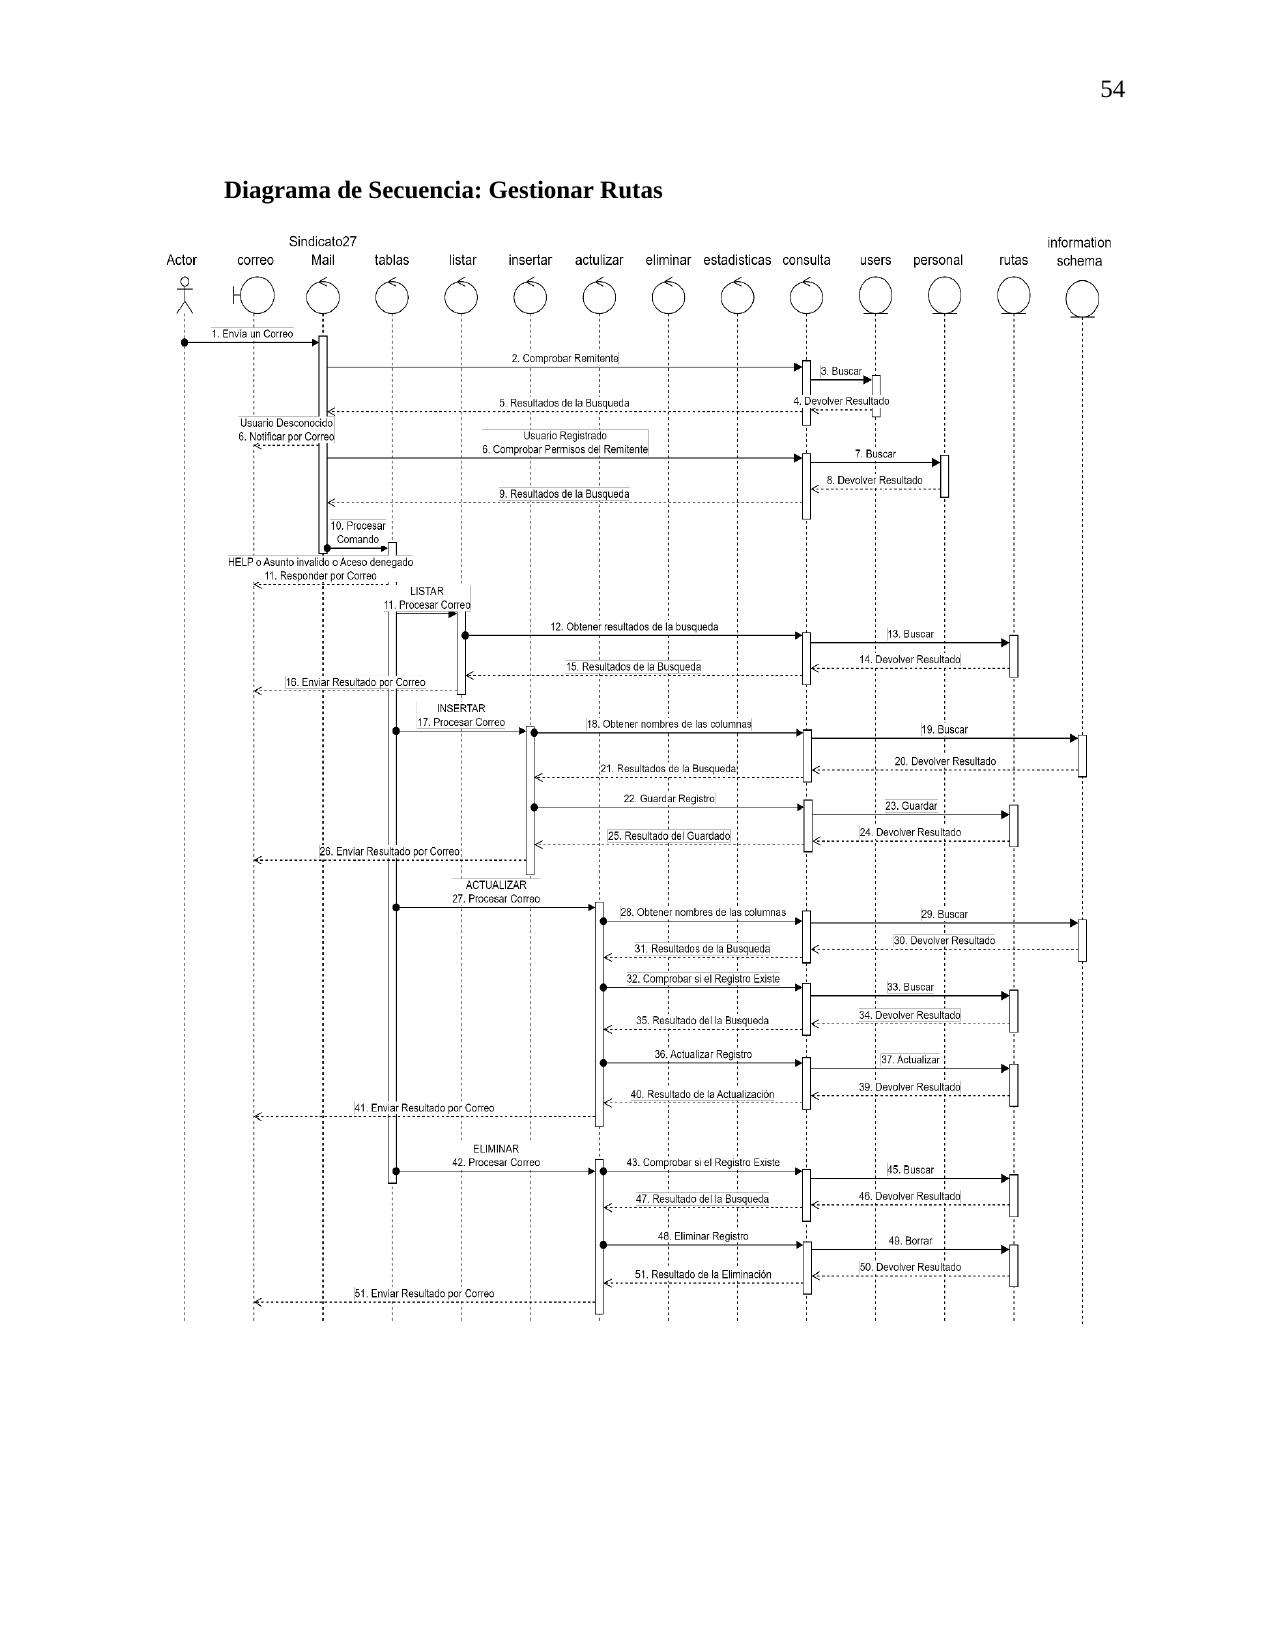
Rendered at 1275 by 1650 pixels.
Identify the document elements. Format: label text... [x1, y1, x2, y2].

subtitle Diagrama de Secuencia: Gestionar Rutas [150, 175, 1125, 204]
picture [150, 218, 1125, 1336]
